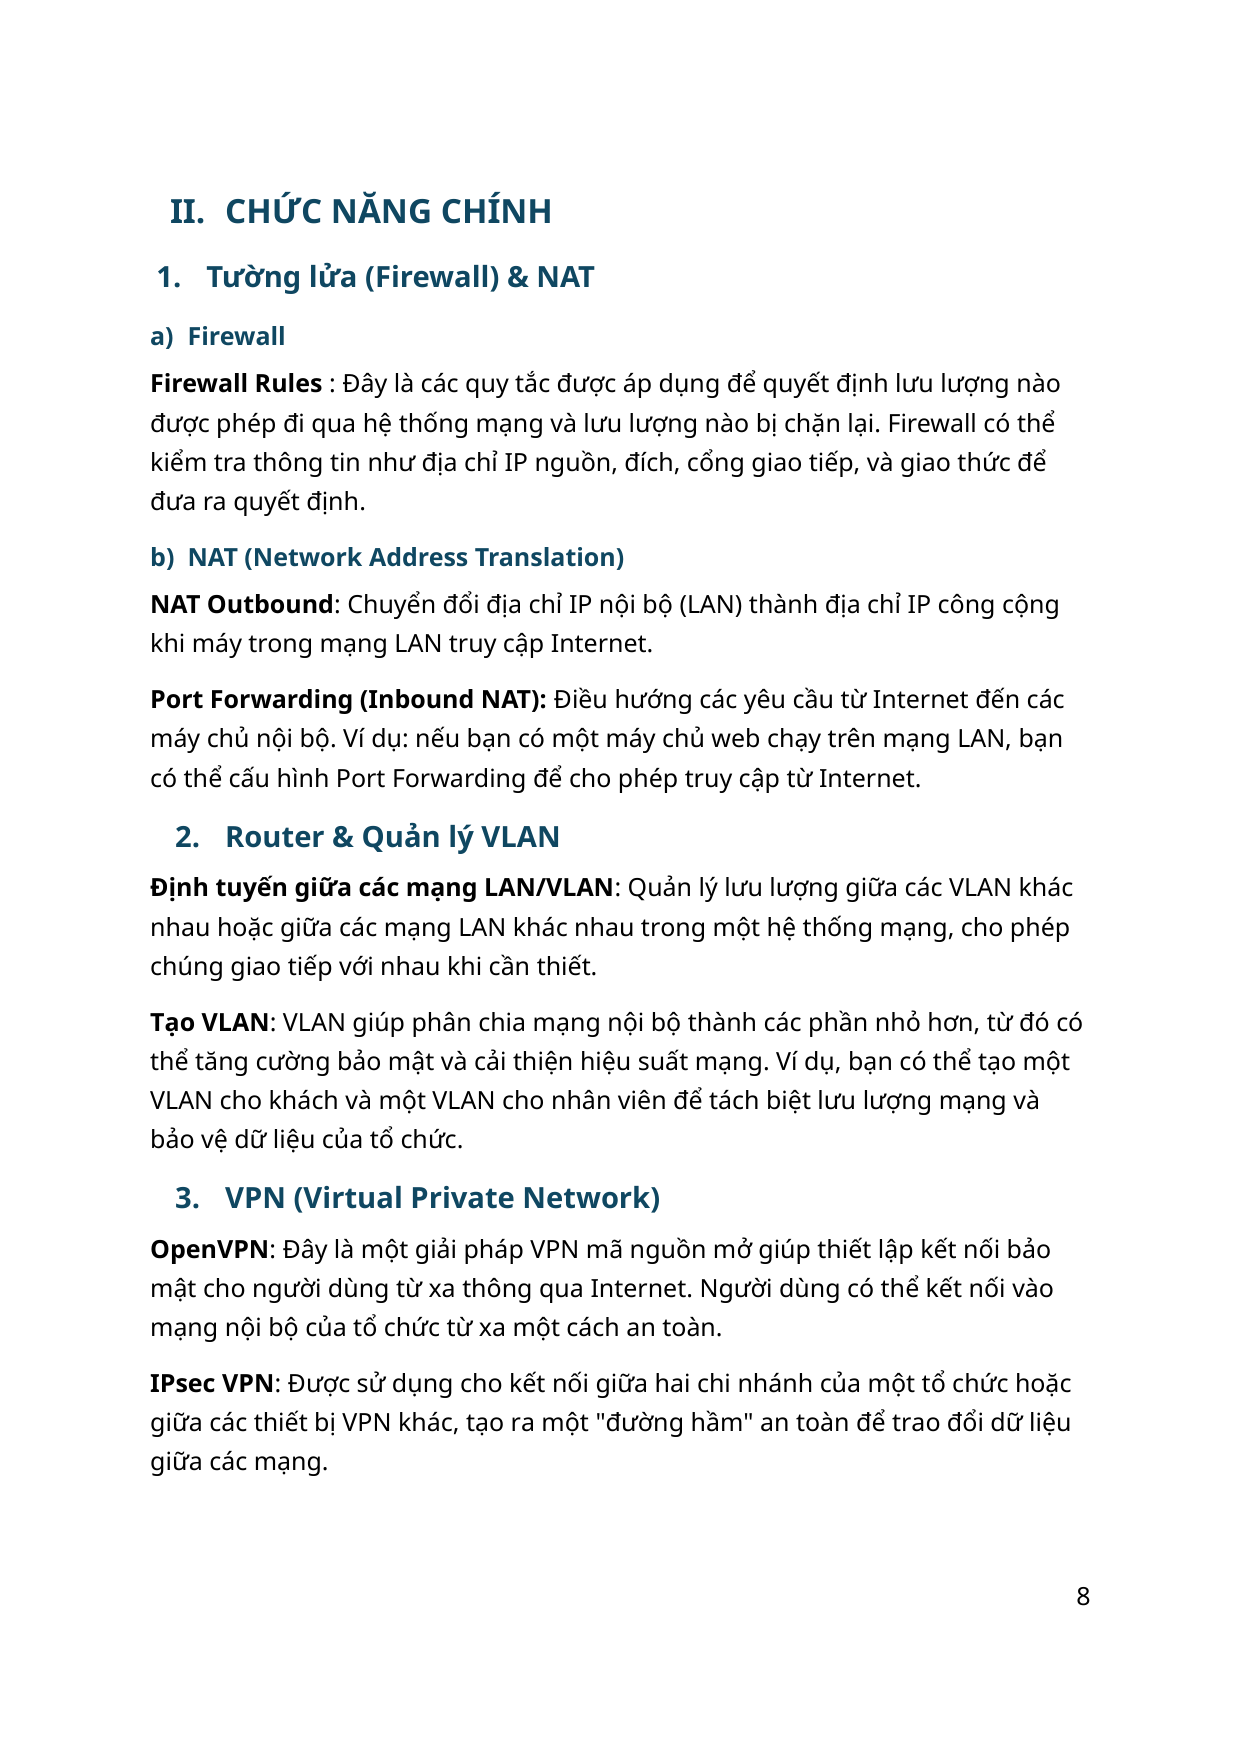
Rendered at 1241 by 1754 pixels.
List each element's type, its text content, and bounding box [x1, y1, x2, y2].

subtitle VPN (Virtual Private Network) [187, 1178, 1090, 1217]
subtitle NAT (Network Address Translation) [150, 539, 1090, 573]
text Định tuyến giữa các mạng LAN/VLAN: Quản lý lưu lượng giữa các VLAN khác nhau hoặc giữa các mạng LAN khác nhau trong một hệ thống mạng, cho phép chúng giao tiếp với nhau khi cần thiết. [150, 870, 1090, 982]
text Tạo VLAN: VLAN giúp phân chia mạng nội bộ thành các phần nhỏ hơn, từ đó có thể tăng cường bảo mật và cải thiện hiệu suất mạng. Ví dụ, bạn có thể tạo một VLAN cho khách và một VLAN cho nhân viên để tách biệt lưu lượng mạng và bảo vệ dữ liệu của tổ chức. [150, 1004, 1090, 1156]
subtitle Tường lửa (Firewall) & NAT [169, 256, 1090, 296]
text Firewall Rules : Đây là các quy tắc được áp dụng để quyết định lưu lượng nào được phép đi qua hệ thống mạng và lưu lượng nào bị chặn lại. Firewall có thể kiểm tra thông tin như địa chỉ IP nguồn, đích, cổng giao tiếp, và giao thức để đưa ra quyết định. [150, 366, 1090, 518]
text IPsec VPN: Được sử dụng cho kết nối giữa hai chi nhánh của một tổ chức hoặc giữa các thiết bị VPN khác, tạo ra một "đường hầm" an toàn để trao đổi dữ liệu giữa các mạng. [150, 1366, 1090, 1478]
subtitle Router & Quản lý VLAN [187, 816, 1090, 856]
text Port Forwarding (Inbound NAT): Điều hướng các yêu cầu từ Internet đến các máy chủ nội bộ. Ví dụ: nếu bạn có một máy chủ web chạy trên mạng LAN, bạn có thể cấu hình Port Forwarding để cho phép truy cập từ Internet. [150, 682, 1090, 794]
subtitle CHỨC NĂNG CHÍNH [187, 187, 1090, 233]
text OpenVPN: Đây là một giải pháp VPN mã nguồn mở giúp thiết lập kết nối bảo mật cho người dùng từ xa thông qua Internet. Người dùng có thể kết nối vào mạng nội bộ của tổ chức từ xa một cách an toàn. [150, 1232, 1090, 1344]
subtitle Firewall [150, 319, 1090, 353]
text NAT Outbound: Chuyển đổi địa chỉ IP nội bộ (LAN) thành địa chỉ IP công cộng khi máy trong mạng LAN truy cập Internet. [150, 587, 1090, 660]
